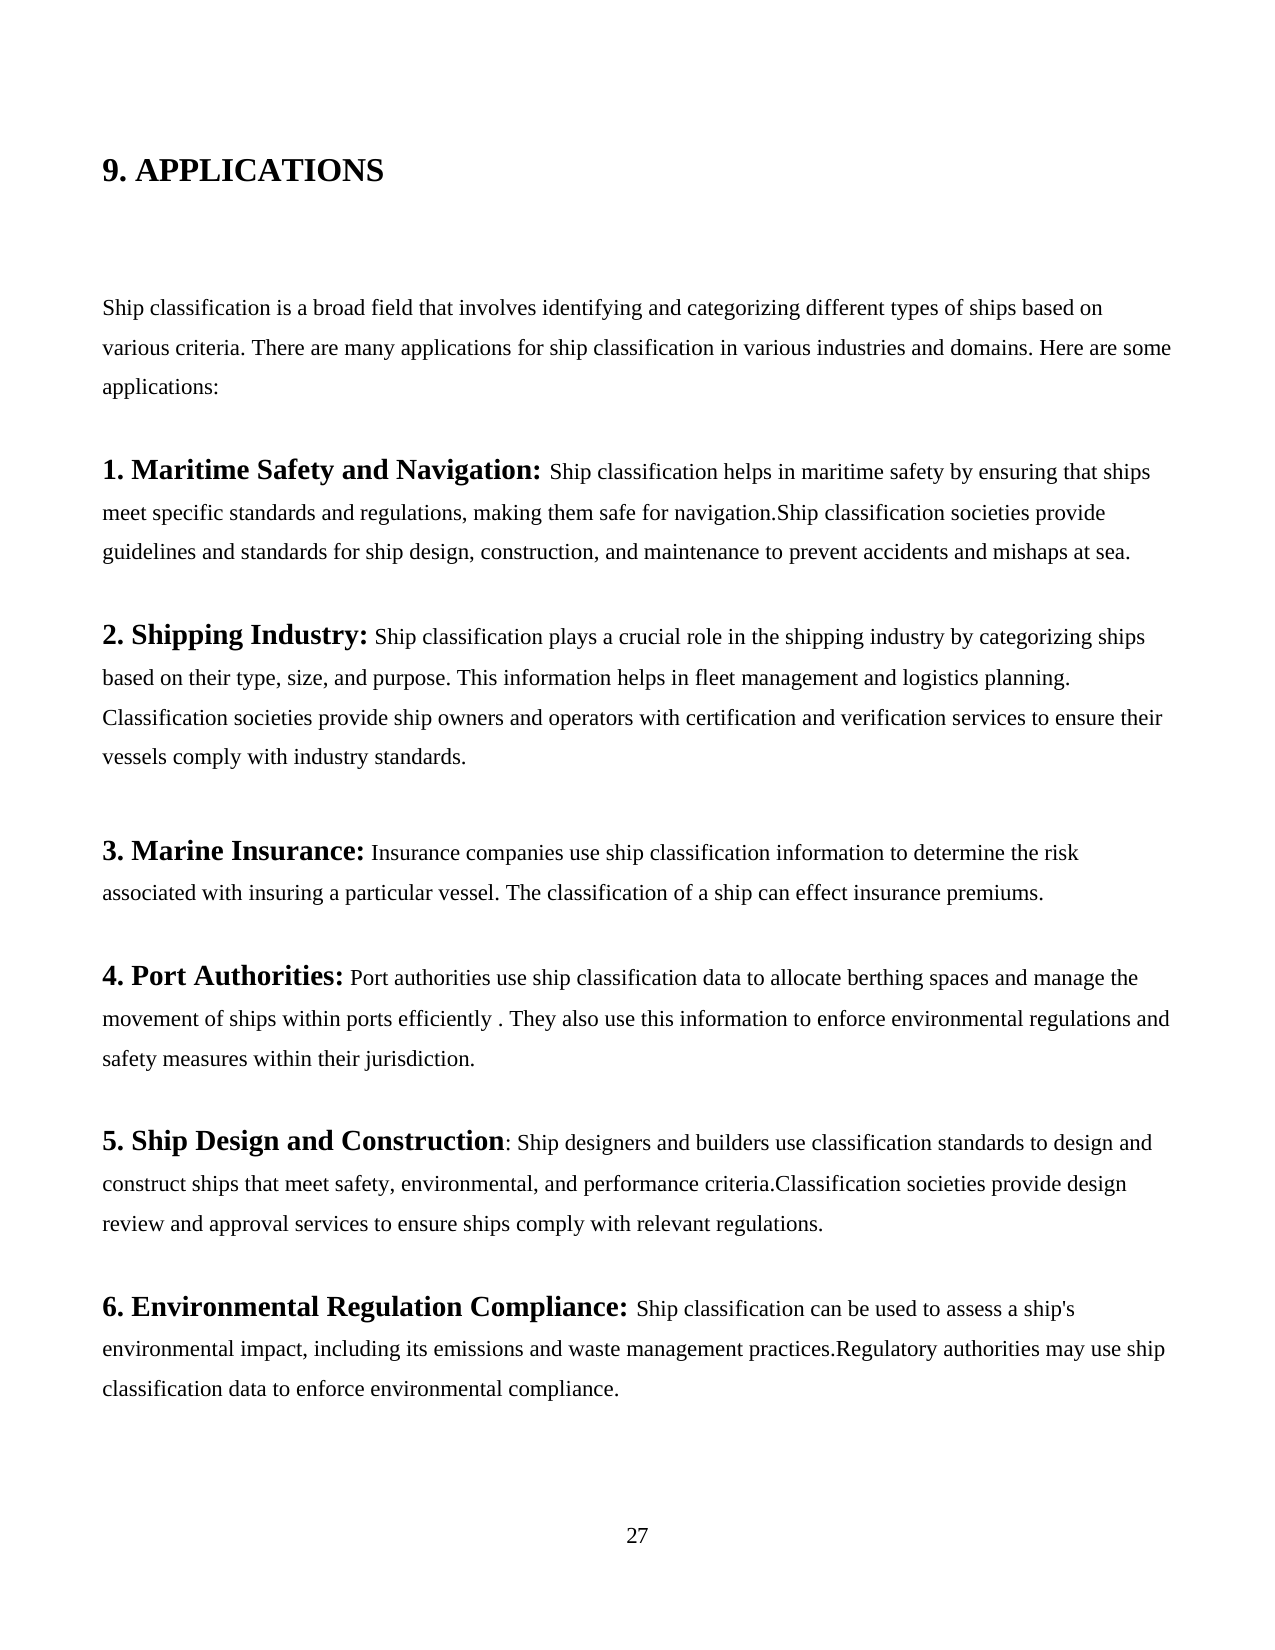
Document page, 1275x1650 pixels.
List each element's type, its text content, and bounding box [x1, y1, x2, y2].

text 5. Ship Design and Construction: Ship designers and builders use classification standards to design and construct ships that meet safety, environmental, and performance criteria.Classification societies provide design review and approval services to ensure ships comply with relevant regulations. [102, 1123, 1175, 1236]
text Ship classification is a broad field that involves identifying and categorizing different types of ships based on various criteria. There are many applications for ship classification in various industries and domains. Here are some applications: [102, 294, 1175, 400]
text 6. Environmental Regulation Compliance: Ship classification can be used to assess a ship's environmental impact, including its emissions and waste management practices.Regulatory authorities may use ship classification data to enforce environmental compliance. [102, 1289, 1175, 1401]
text 4. Port Authorities: Port authorities use ship classification data to allocate berthing spaces and manage the movement of ships within ports efficiently . They also use this information to enforce environmental regulations and safety measures within their jurisdiction. [102, 958, 1175, 1071]
text 2. Shipping Industry: Ship classification plays a crucial role in the shipping industry by categorizing ships based on their type, size, and purpose. This information helps in fleet management and logistics planning. Classification societies provide ship owners and operators with certification and verification services to ensure their vessels comply with industry standards. [102, 617, 1175, 769]
subtitle 9. APPLICATIONS [102, 150, 1175, 188]
text 3. Marine Insurance: Insurance companies use ship classification information to determine the risk associated with insuring a particular vessel. The classification of a ship can effect insurance premiums. [102, 833, 1175, 906]
text 1. Maritime Safety and Navigation: Ship classification helps in maritime safety by ensuring that ships meet specific standards and regulations, making them safe for navigation.Ship classification societies provide guidelines and standards for ship design, construction, and maintenance to prevent accidents and mishaps at sea. [102, 452, 1175, 565]
